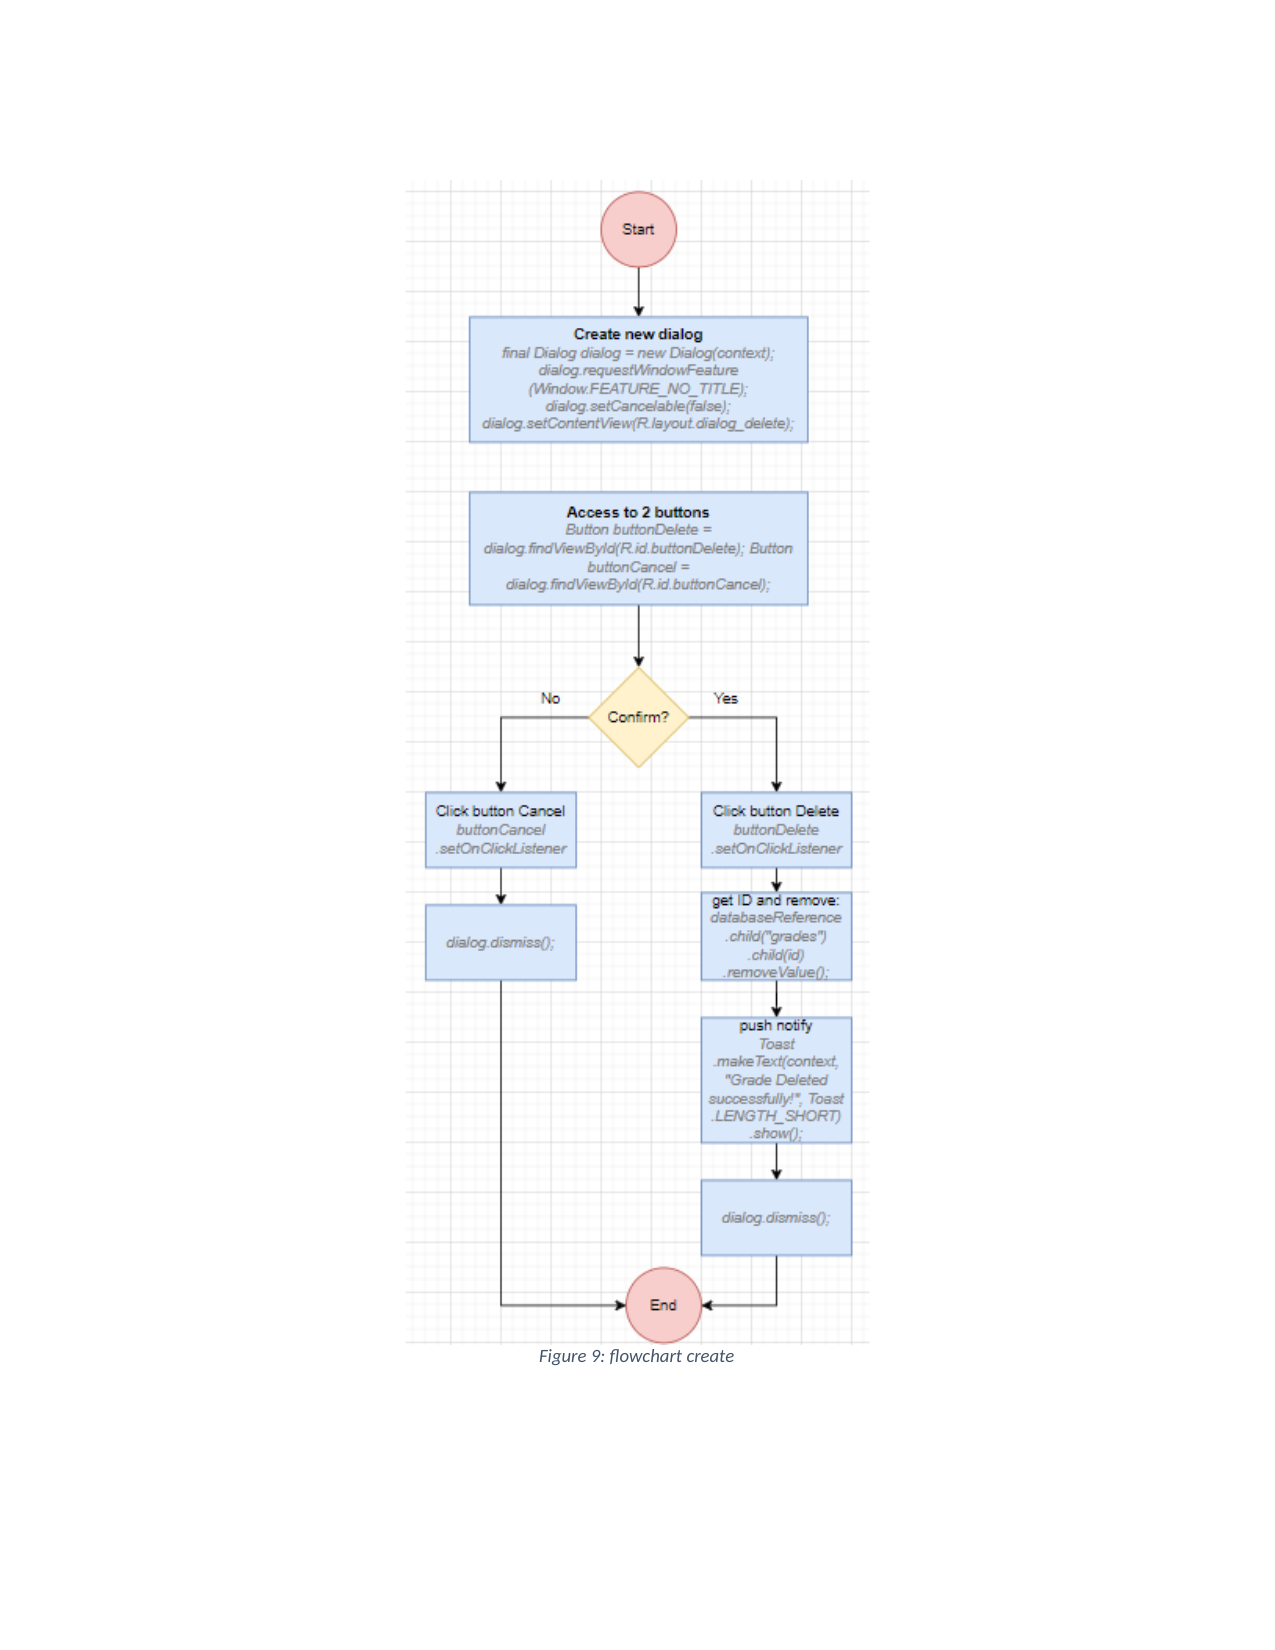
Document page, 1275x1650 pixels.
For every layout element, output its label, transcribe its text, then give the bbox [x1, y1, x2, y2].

picture [405, 180, 870, 1345]
